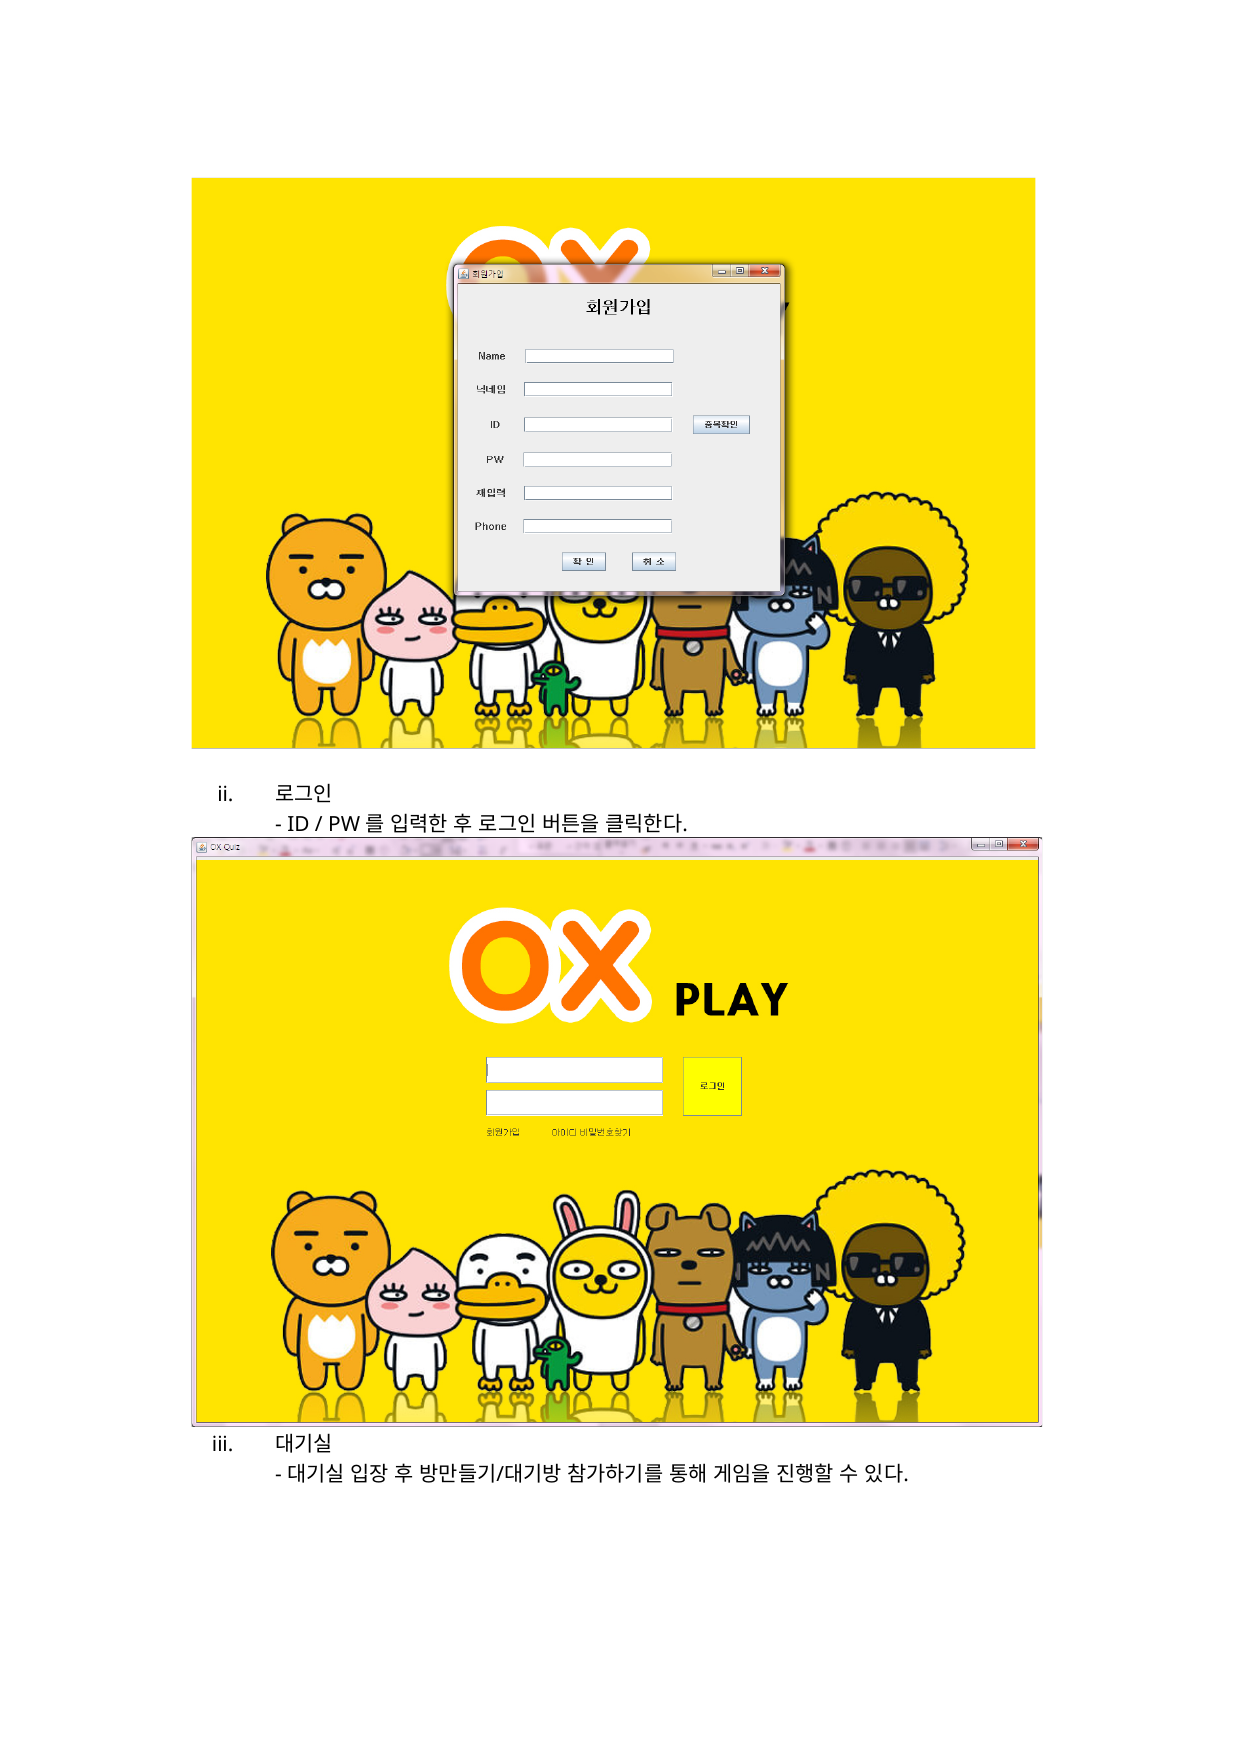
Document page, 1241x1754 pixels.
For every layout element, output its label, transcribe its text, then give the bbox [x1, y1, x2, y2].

text - 대기실 입장 후 방만들기/대기방 참가하기를 통해 게임을 진행할 수 있다. [275, 1457, 1090, 1487]
list 대기실 [233, 1427, 1090, 1457]
picture [191, 177, 1036, 749]
text - ID / PW 를 입력한 후 로그인 버튼을 클릭한다. [275, 808, 1090, 838]
picture [191, 837, 1043, 1427]
list 로그인 [233, 777, 1090, 808]
